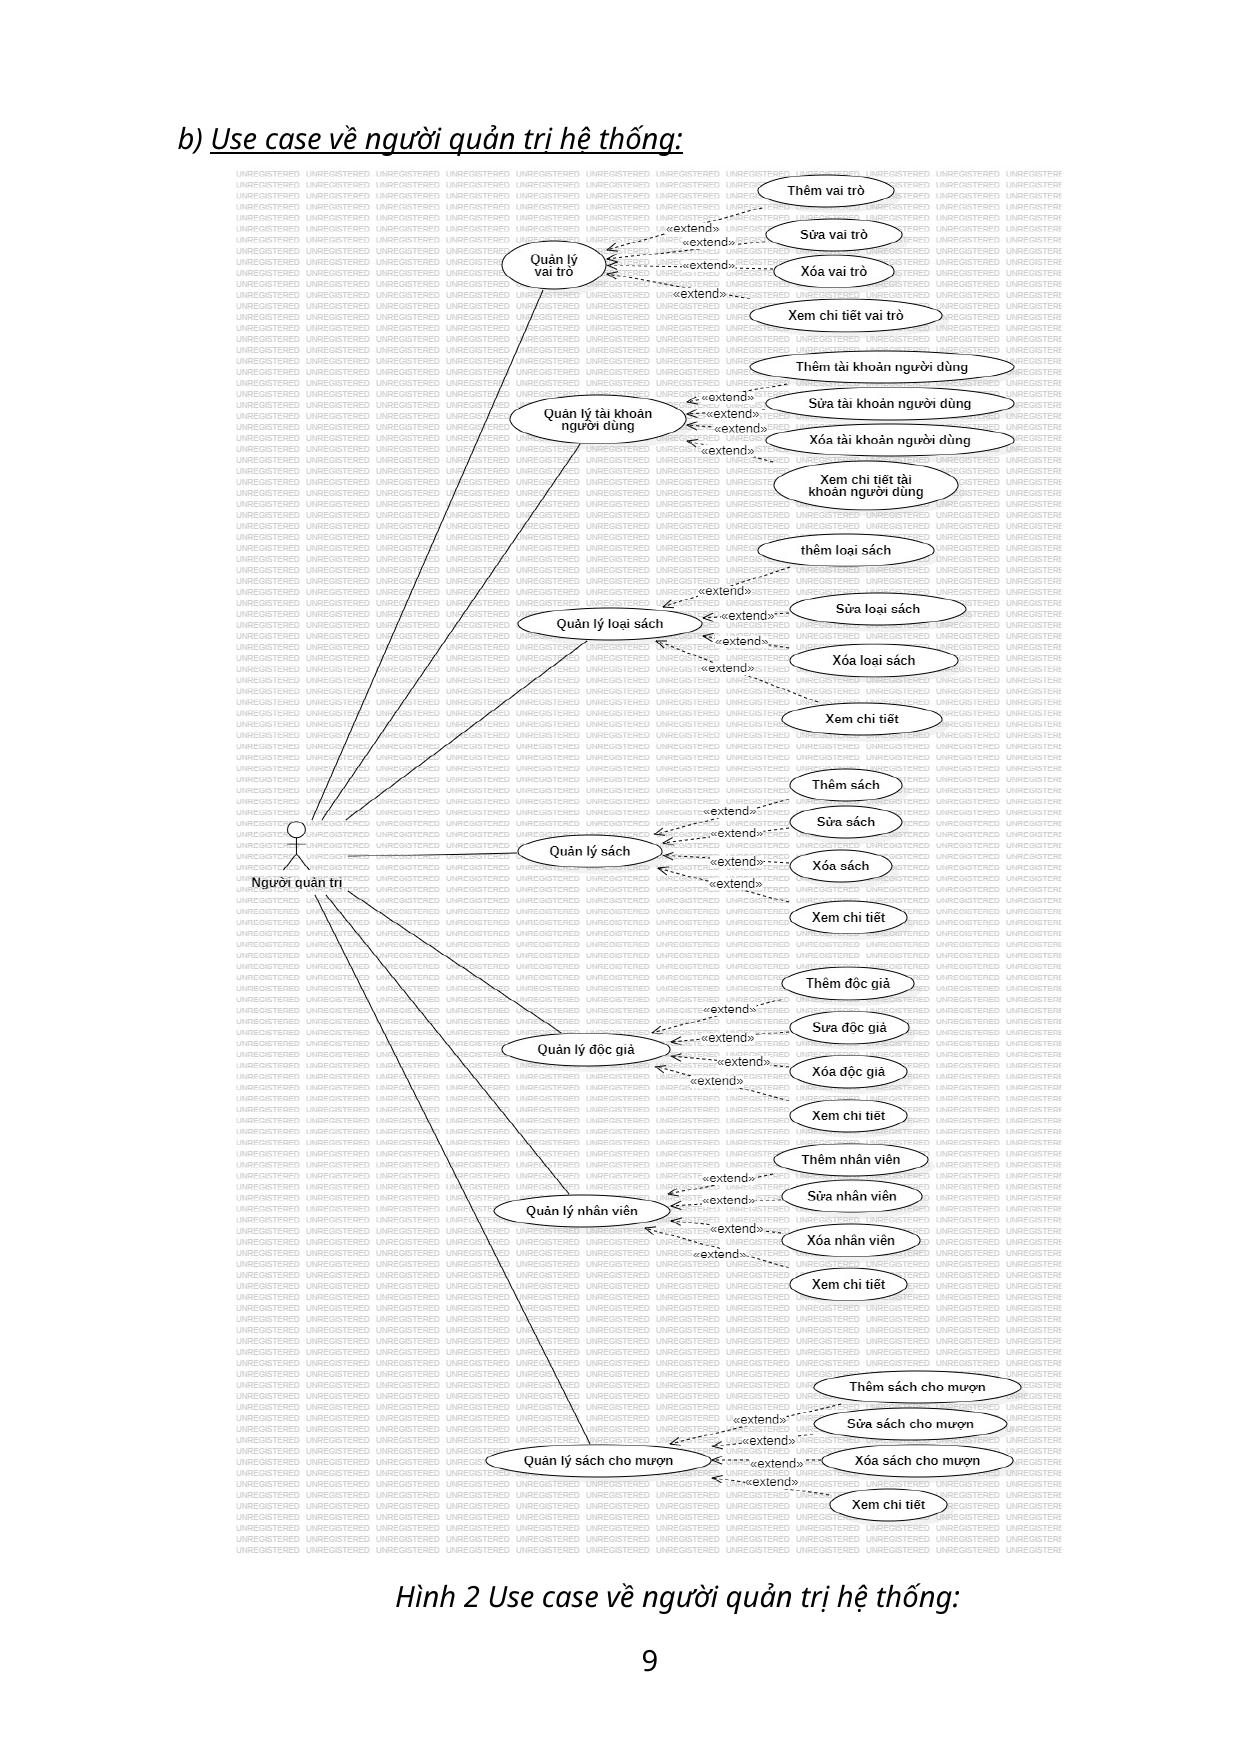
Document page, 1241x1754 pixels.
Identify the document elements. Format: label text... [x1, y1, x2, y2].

text Hình 2 Use case về người quản trị hệ thống: [177, 1577, 1122, 1616]
subtitle Use case về người quản trị hệ thống: [177, 118, 1122, 158]
picture [236, 165, 1062, 1557]
